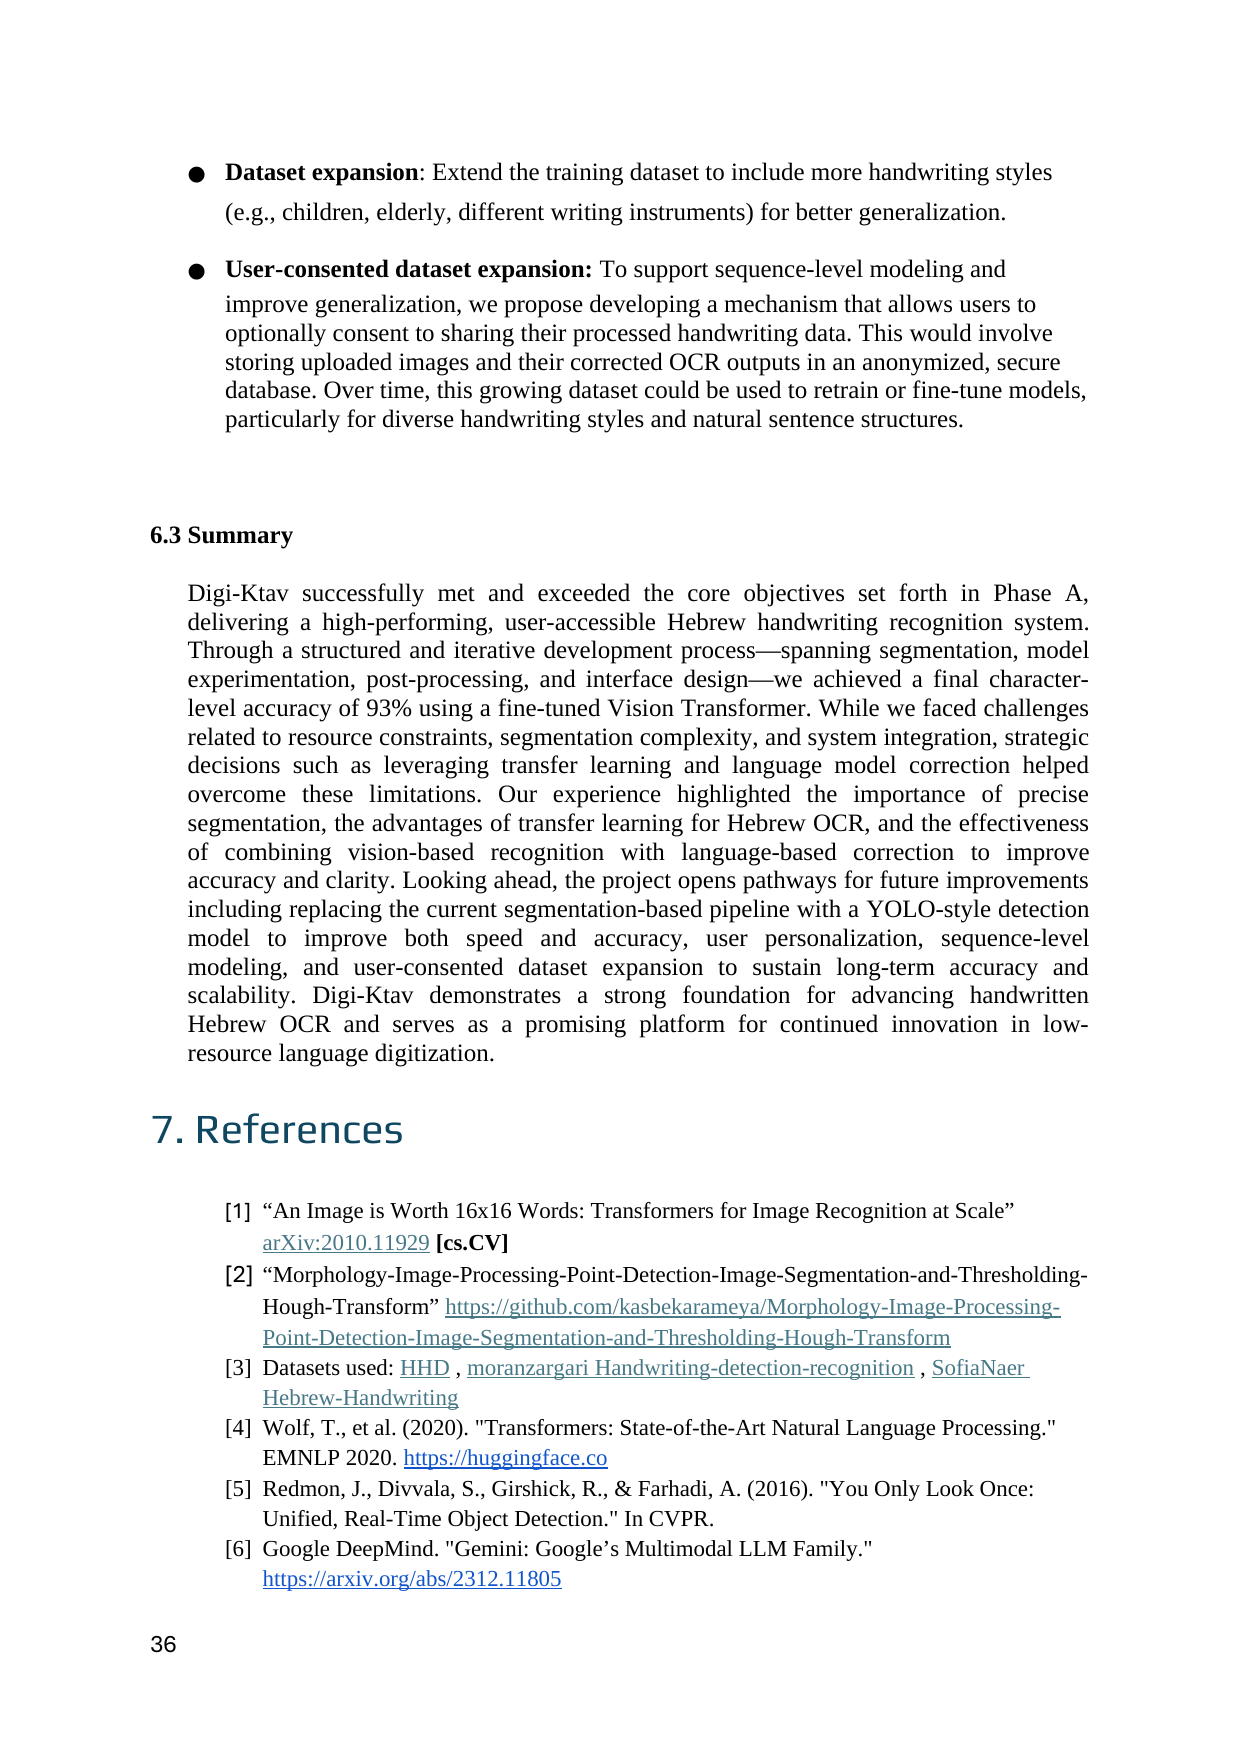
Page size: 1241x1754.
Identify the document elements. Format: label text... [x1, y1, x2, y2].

list User-consented dataset expansion: To support sequence-level modeling and improve generalization, we propose developing a mechanism that allows users to optionally consent to sharing their processed handwriting data. This would involve storing uploaded images and their corrected OCR outputs in an anonymized, secure database. Over time, this growing dataset could be used to retrain or fine-tune models, particularly for diverse handwriting styles and natural sentence structures. [187, 247, 1090, 433]
list Wolf, T., et al. (2020). "Transformers: State-of-the-Art Natural Language Processing." EMNLP 2020. https://huggingface.co [225, 1414, 1090, 1471]
list “Morphology-Image-Processing-Point-Detection-Image-Segmentation-and-Thresholding-Hough-Transform” https://github.com/kasbekarameya/Morphology-Image-Processing-Point-Detection-Image-Segmentation-and-Thresholding-Hough-Transform [225, 1259, 1090, 1350]
text 6.3 Summary [150, 520, 1090, 549]
list Google DeepMind. "Gemini: Google’s Multimodal LLM Family." https://arxiv.org/abs/2312.11805 [225, 1535, 1090, 1592]
list Datasets used: HHD , moranzargari Handwriting-detection-recognition , SofiaNaer Hebrew-Handwriting [225, 1354, 1090, 1410]
list Redmon, J., Divvala, S., Girshick, R., & Farhadi, A. (2016). "You Only Look Once: Unified, Real-Time Object Detection." In CVPR. [225, 1474, 1090, 1531]
text Digi-Ktav successfully met and exceeded the core objectives set forth in Phase A, delivering a high-performing, user-accessible Hebrew handwriting recognition system. Through a structured and iterative development process—spanning segmentation, model experimentation, post-processing, and interface design—we achieved a final character-level accuracy of 93% using a fine-tuned Vision Transformer. While we faced challenges related to resource constraints, segmentation complexity, and system integration, strategic decisions such as leveraging transfer learning and language model correction helped overcome these limitations. Our experience highlighted the importance of precise segmentation, the advantages of transfer learning for Hebrew OCR, and the effectiveness of combining vision-based recognition with language-based correction to improve accuracy and clarity. Looking ahead, the project opens pathways for future improvements including replacing the current segmentation-based pipeline with a YOLO-style detection model to improve both speed and accuracy, user personalization, sequence-level modeling, and user-consented dataset expansion to sustain long-term accuracy and scalability. Digi-Ktav demonstrates a strong foundation for advancing handwritten Hebrew OCR and serves as a promising platform for continued innovation in low-resource language digitization. [187, 578, 1090, 1067]
list Dataset expansion: Extend the training dataset to include more handwriting styles (e.g., children, elderly, different writing instruments) for better generalization. [187, 150, 1090, 226]
subtitle 7. References [150, 1104, 1090, 1153]
list “An Image is Worth 16x16 Words: Transformers for Image Recognition at Scale” arXiv:2010.11929 [cs.CV] [225, 1197, 1090, 1255]
